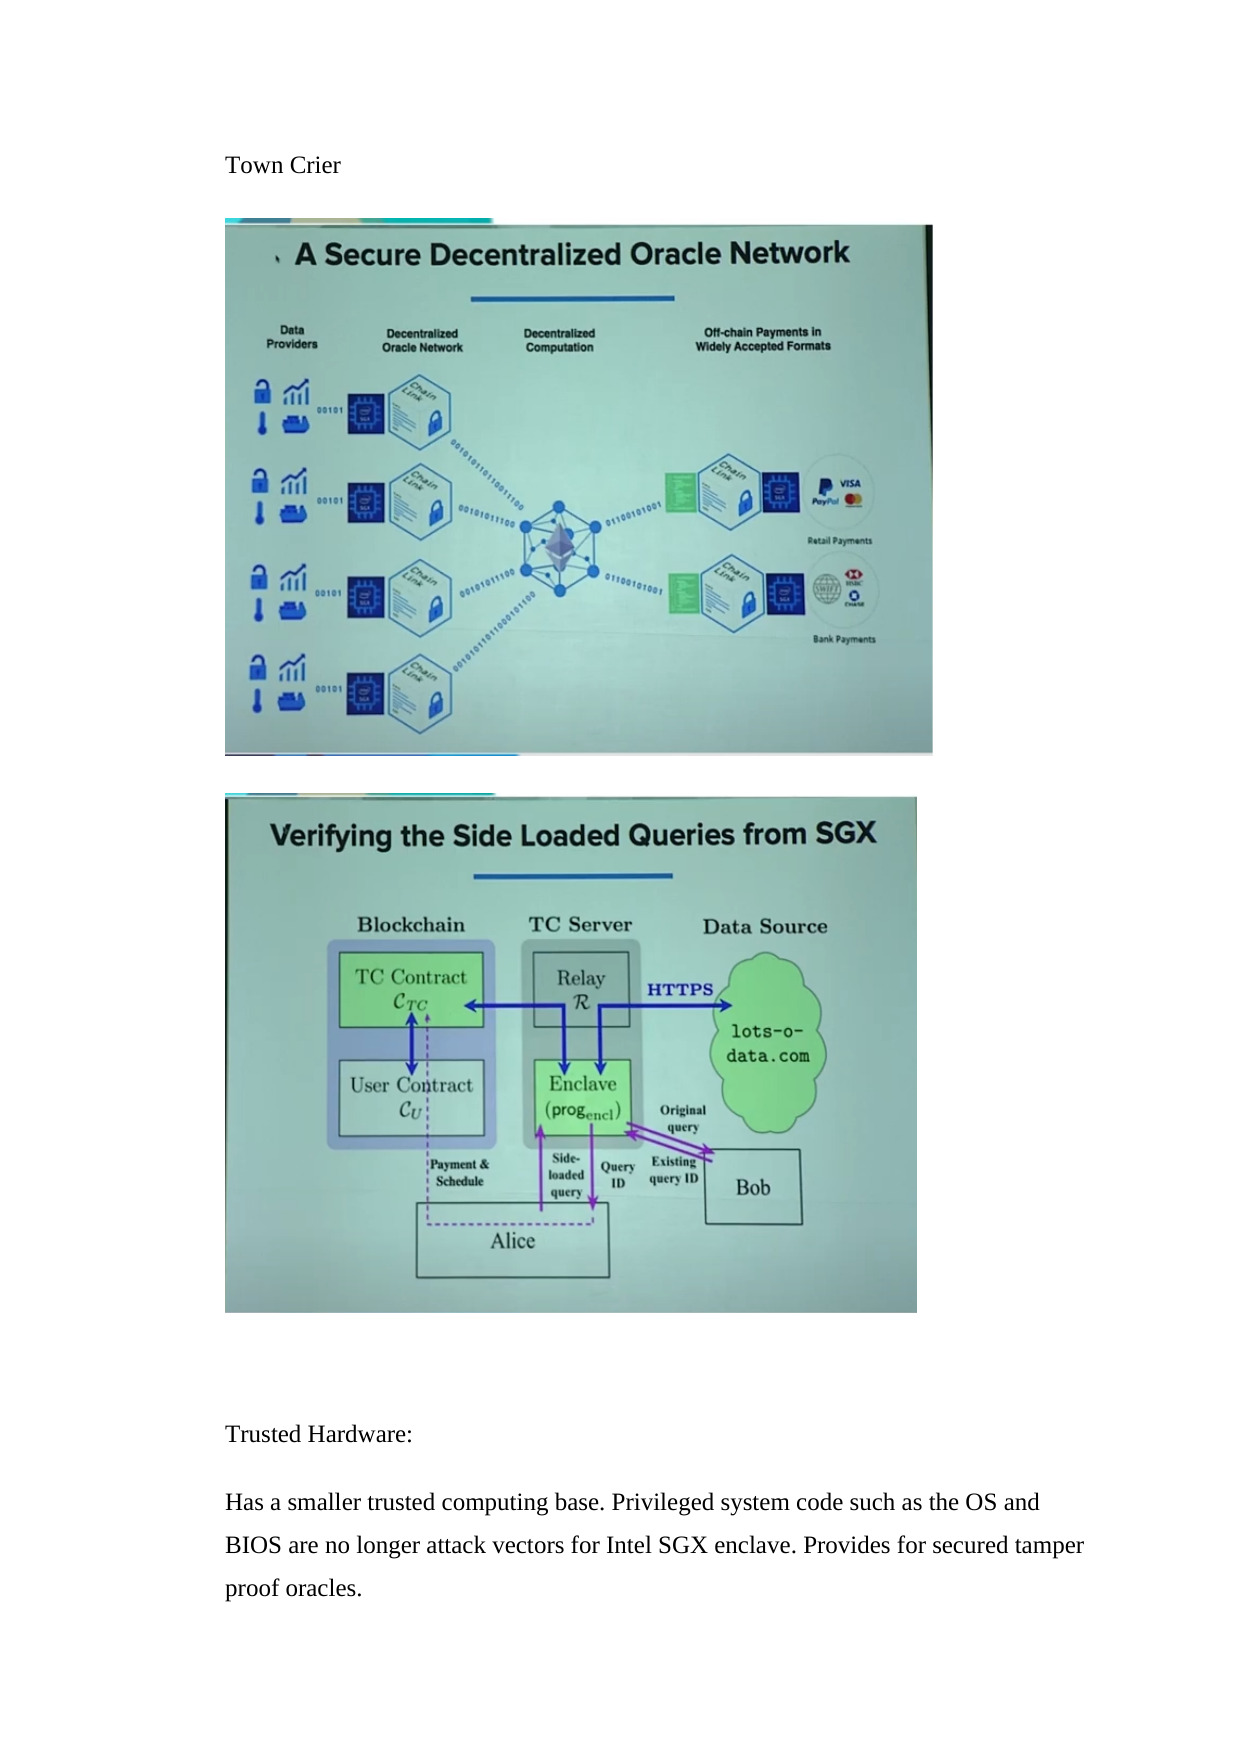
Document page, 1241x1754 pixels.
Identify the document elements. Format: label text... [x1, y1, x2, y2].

text Has a smaller trusted computing base. Privileged system code such as the OS and BIOS are no longer attack vectors for Intel SGX enclave. Provides for secured tamper proof oracles. [225, 1487, 1090, 1602]
picture [225, 793, 917, 1313]
text Town Crier [225, 150, 1090, 179]
text Trusted Hardware: [225, 1419, 1090, 1447]
picture [225, 218, 933, 756]
